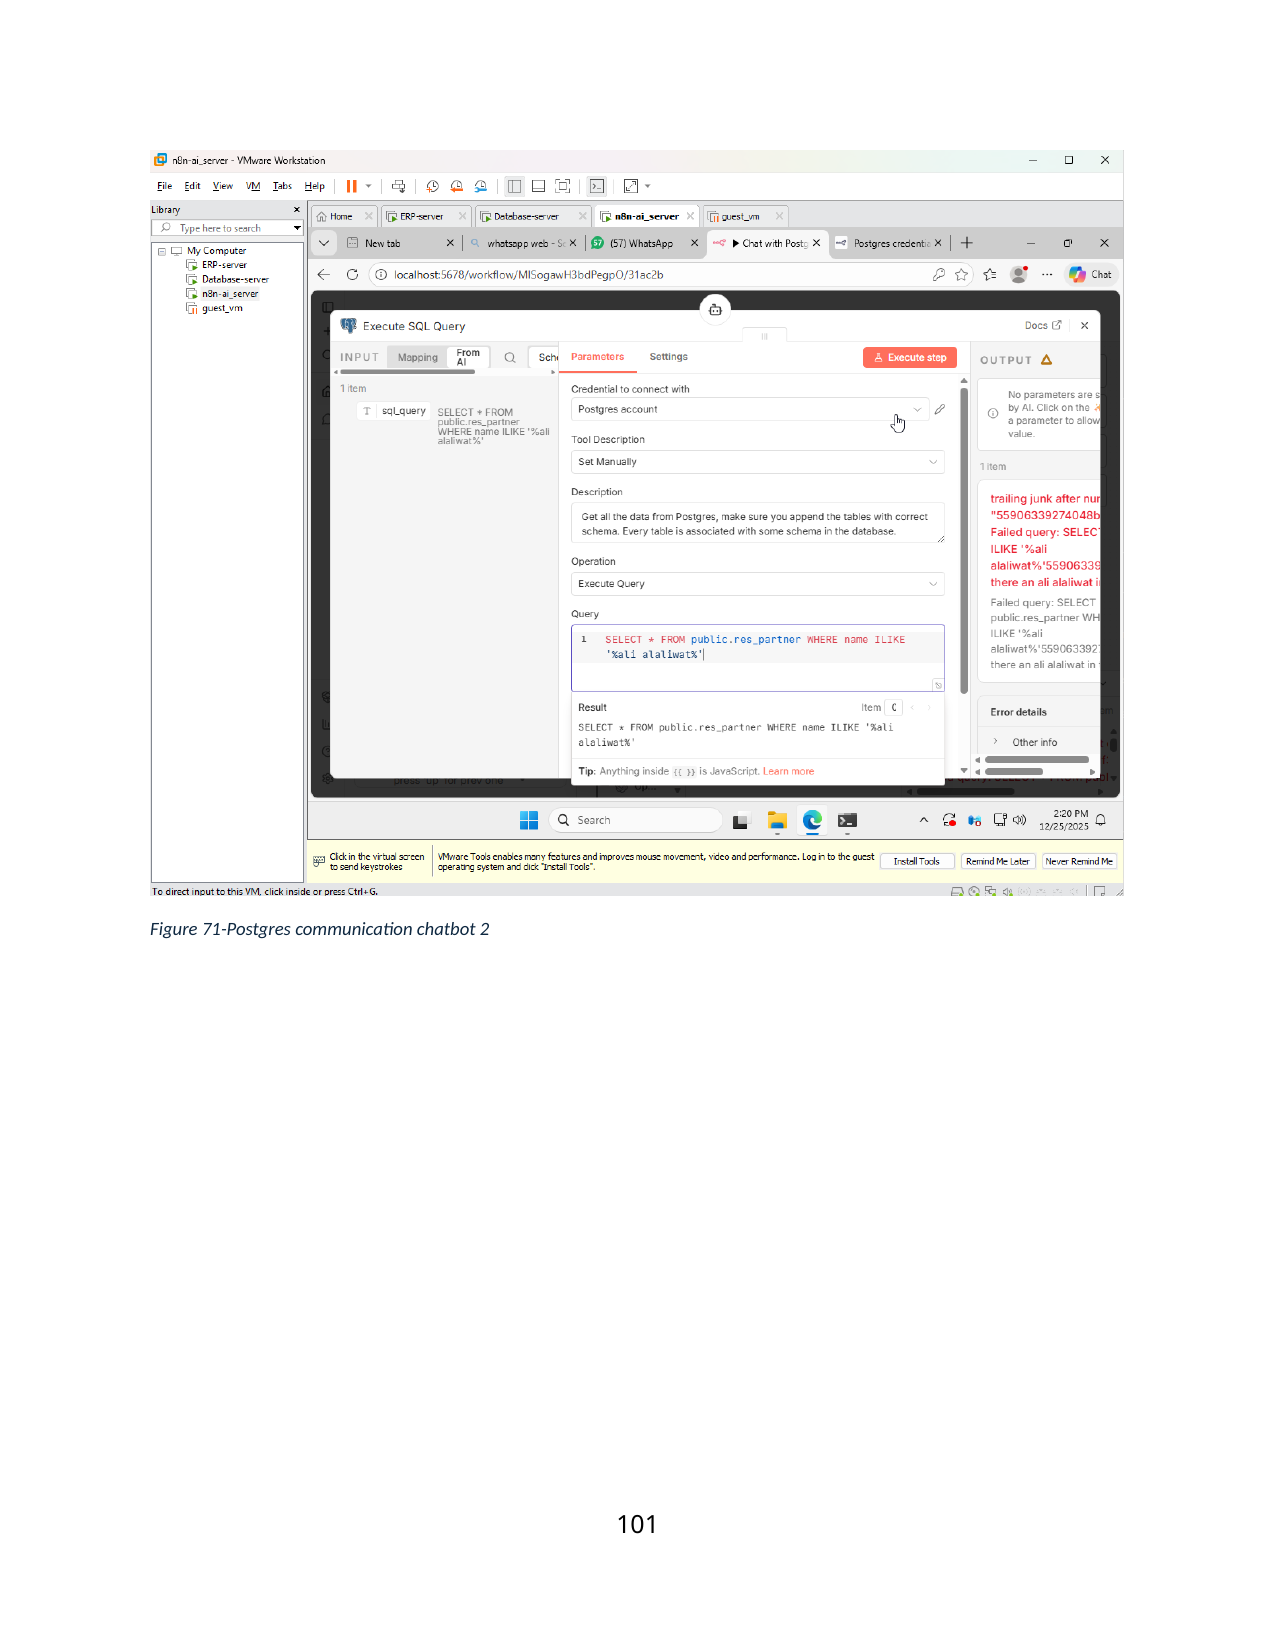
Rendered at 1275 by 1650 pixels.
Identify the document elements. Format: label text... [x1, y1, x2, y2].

text Figure 71-Postgres communication chatbot 2 [150, 917, 1125, 940]
picture [150, 150, 1124, 896]
